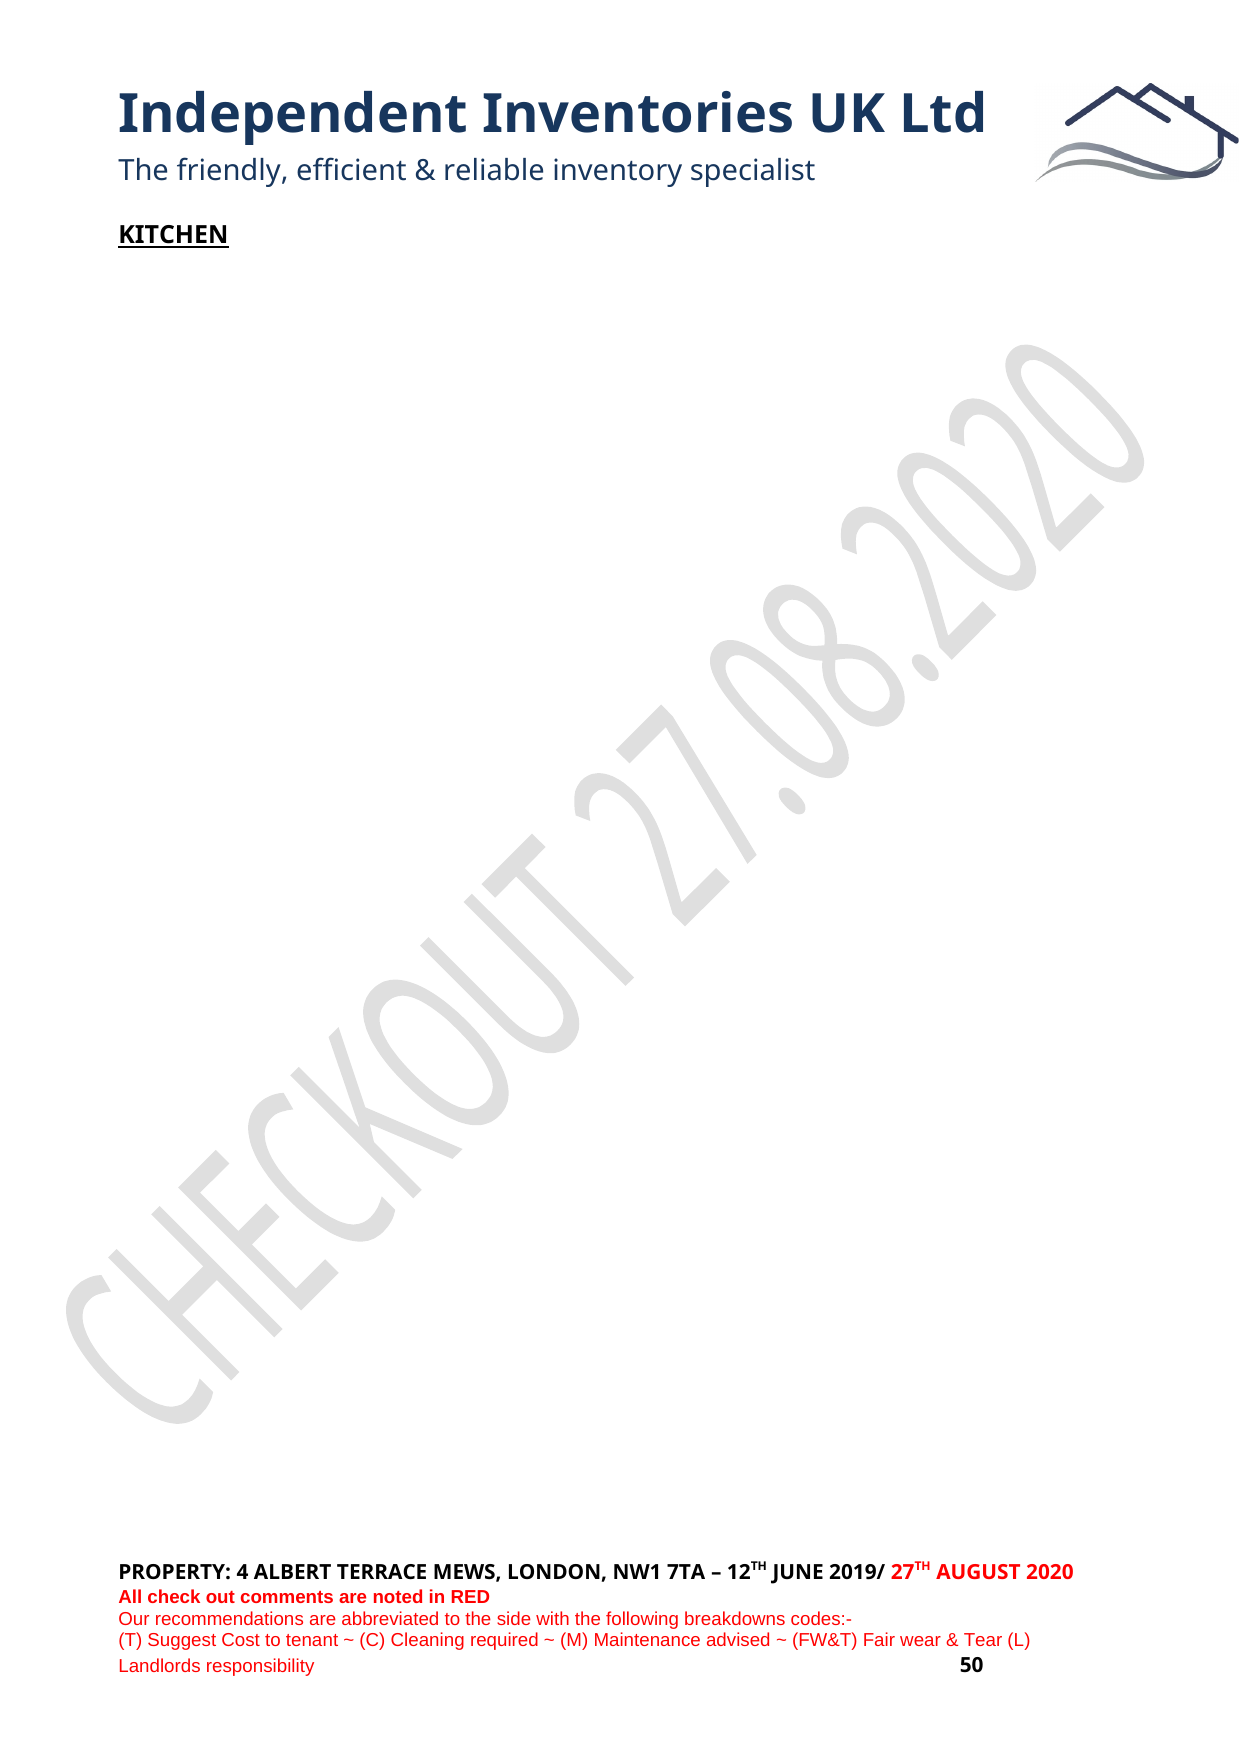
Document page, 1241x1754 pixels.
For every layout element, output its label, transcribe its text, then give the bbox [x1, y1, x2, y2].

text KITCHEN [118, 217, 1087, 251]
picture [1034, 83, 1239, 181]
